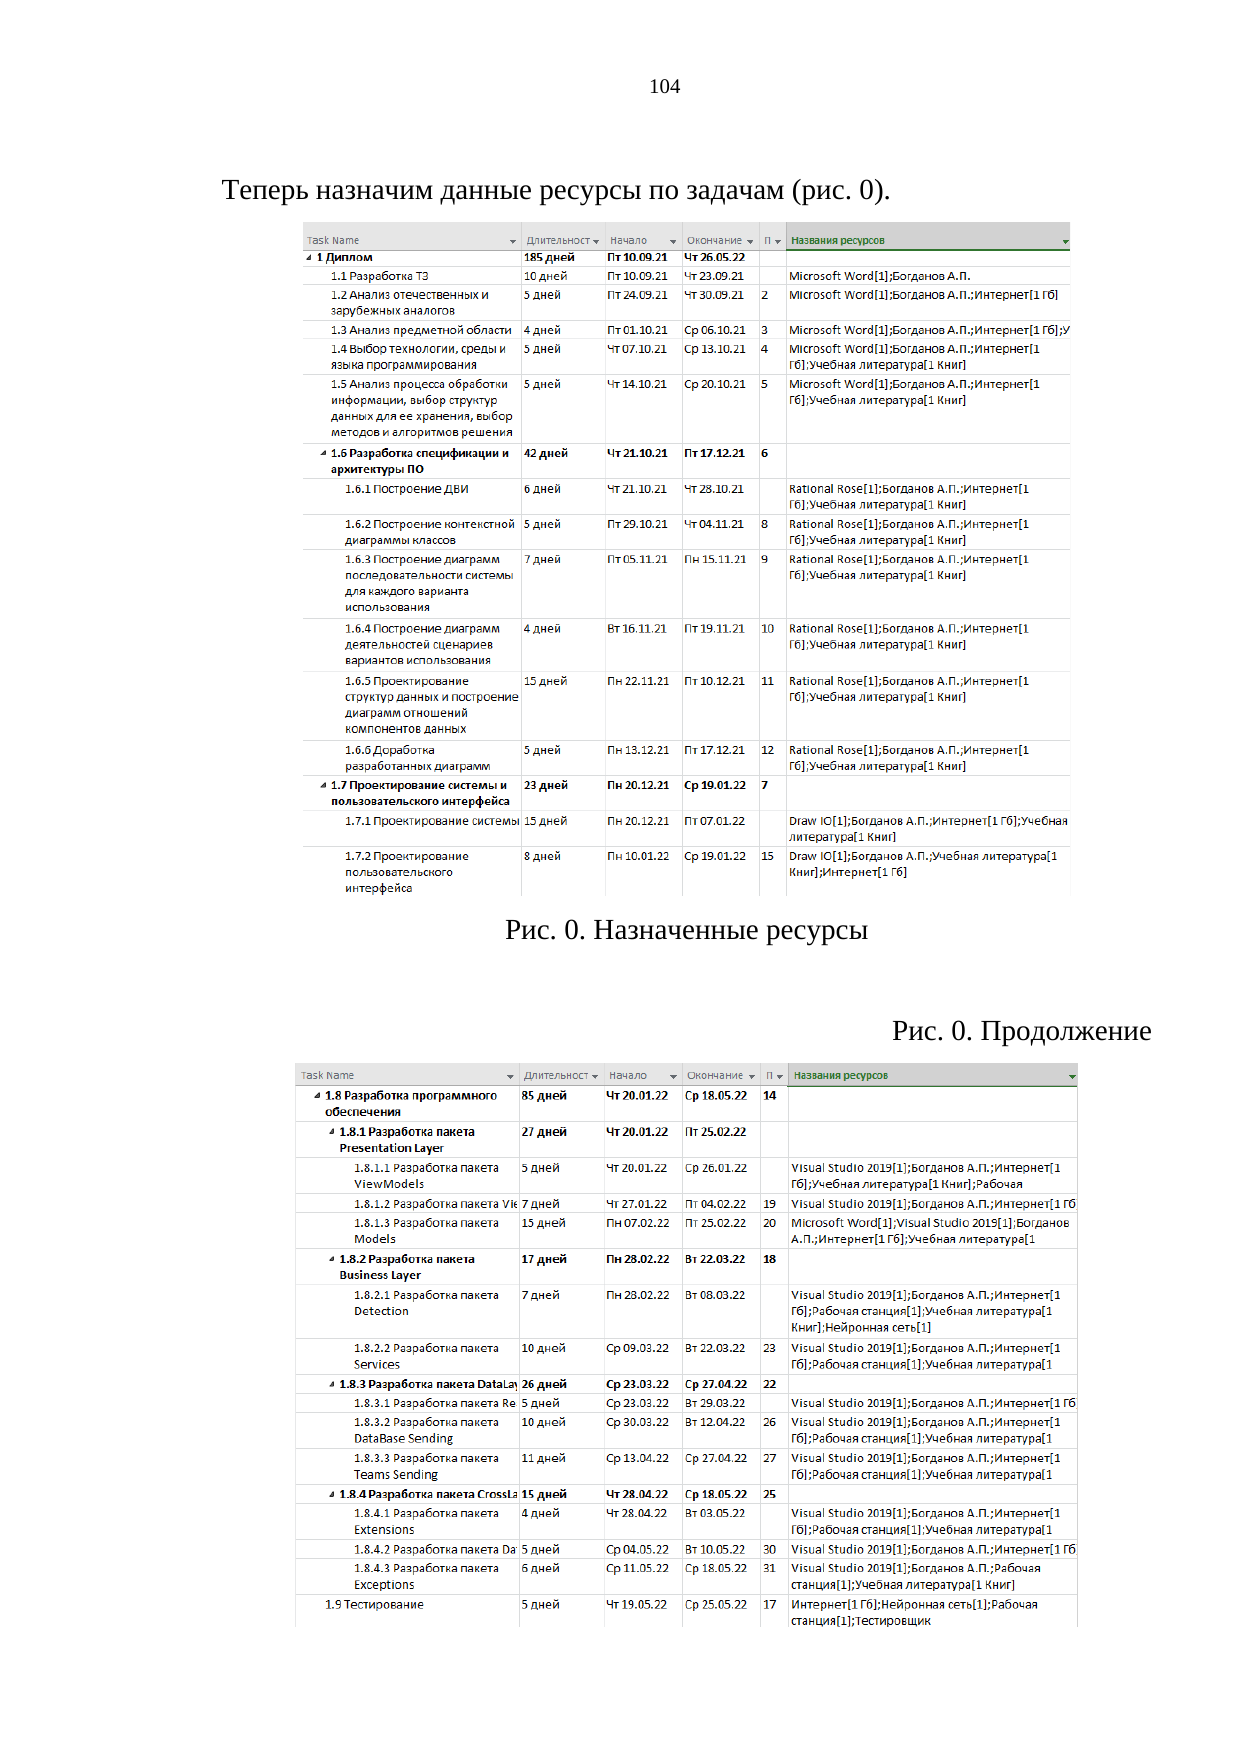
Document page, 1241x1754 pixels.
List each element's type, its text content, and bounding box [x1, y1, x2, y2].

picture [303, 222, 1071, 896]
text Рис. 0. Продолжение [177, 1013, 1152, 1047]
text Рис. 0. Назначенные ресурсы [177, 912, 1152, 946]
picture [295, 1063, 1078, 1627]
text Теперь назначим данные ресурсы по задачам (рис. 0). [177, 172, 1152, 206]
